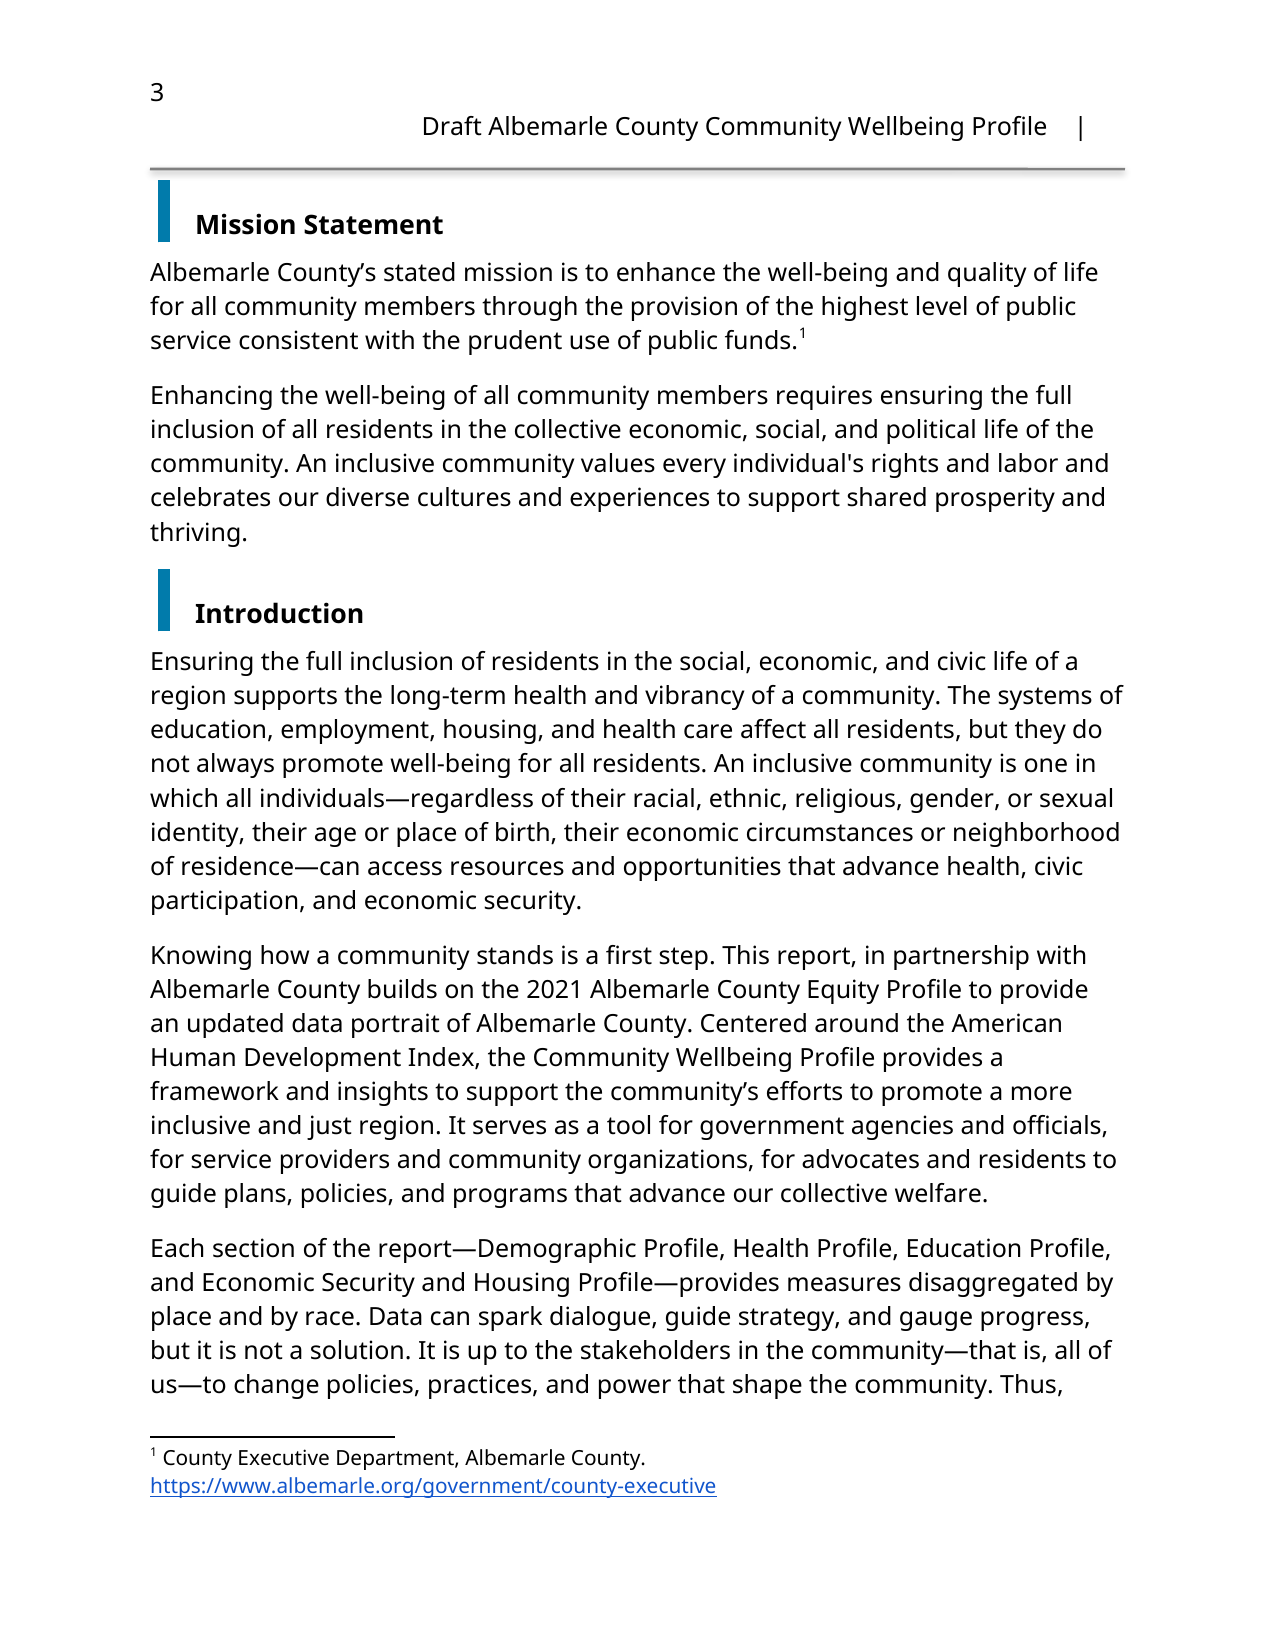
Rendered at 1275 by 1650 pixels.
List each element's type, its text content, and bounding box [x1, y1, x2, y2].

text Knowing how a community stands is a first step. This report, in partnership with Albemarle County builds on the 2021 Albemarle County Equity Profile to provide an updated data portrait of Albemarle County. Centered around the American Human Development Index, the Community Wellbeing Profile provides a framework and insights to support the community’s efforts to promote a more inclusive and just region. It serves as a tool for government agencies and officials, for service providers and community organizations, for advocates and residents to guide plans, policies, and programs that advance our collective welfare. [150, 937, 1125, 1210]
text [150, 1231, 1125, 1401]
text Albemarle County’s stated mission is to enhance the well-being and quality of life for all community members through the provision of the highest level of public service consistent with the prudent use of public funds. [150, 255, 1125, 357]
text Ensuring the full inclusion of residents in the social, economic, and civic life of a region supports the long-term health and vibrancy of a community. The systems of education, employment, housing, and health care affect all residents, but they do not always promote well-being for all residents. An inclusive community is one in which all individuals—regardless of their racial, ethnic, religious, gender, or sexual identity, their age or place of birth, their economic circumstances or neighborhood of residence—can access resources and opportunities that advance health, civic participation, and economic security. [150, 644, 1125, 916]
text Enhancing the well-being of all community members requires ensuring the full inclusion of all residents in the collective economic, social, and political life of the community. An inclusive community values every individual's rights and labor and celebrates our diverse cultures and experiences to support shared prosperity and thriving. [150, 378, 1125, 548]
subtitle Mission Statement [170, 180, 1125, 242]
subtitle Introduction [170, 569, 1125, 631]
